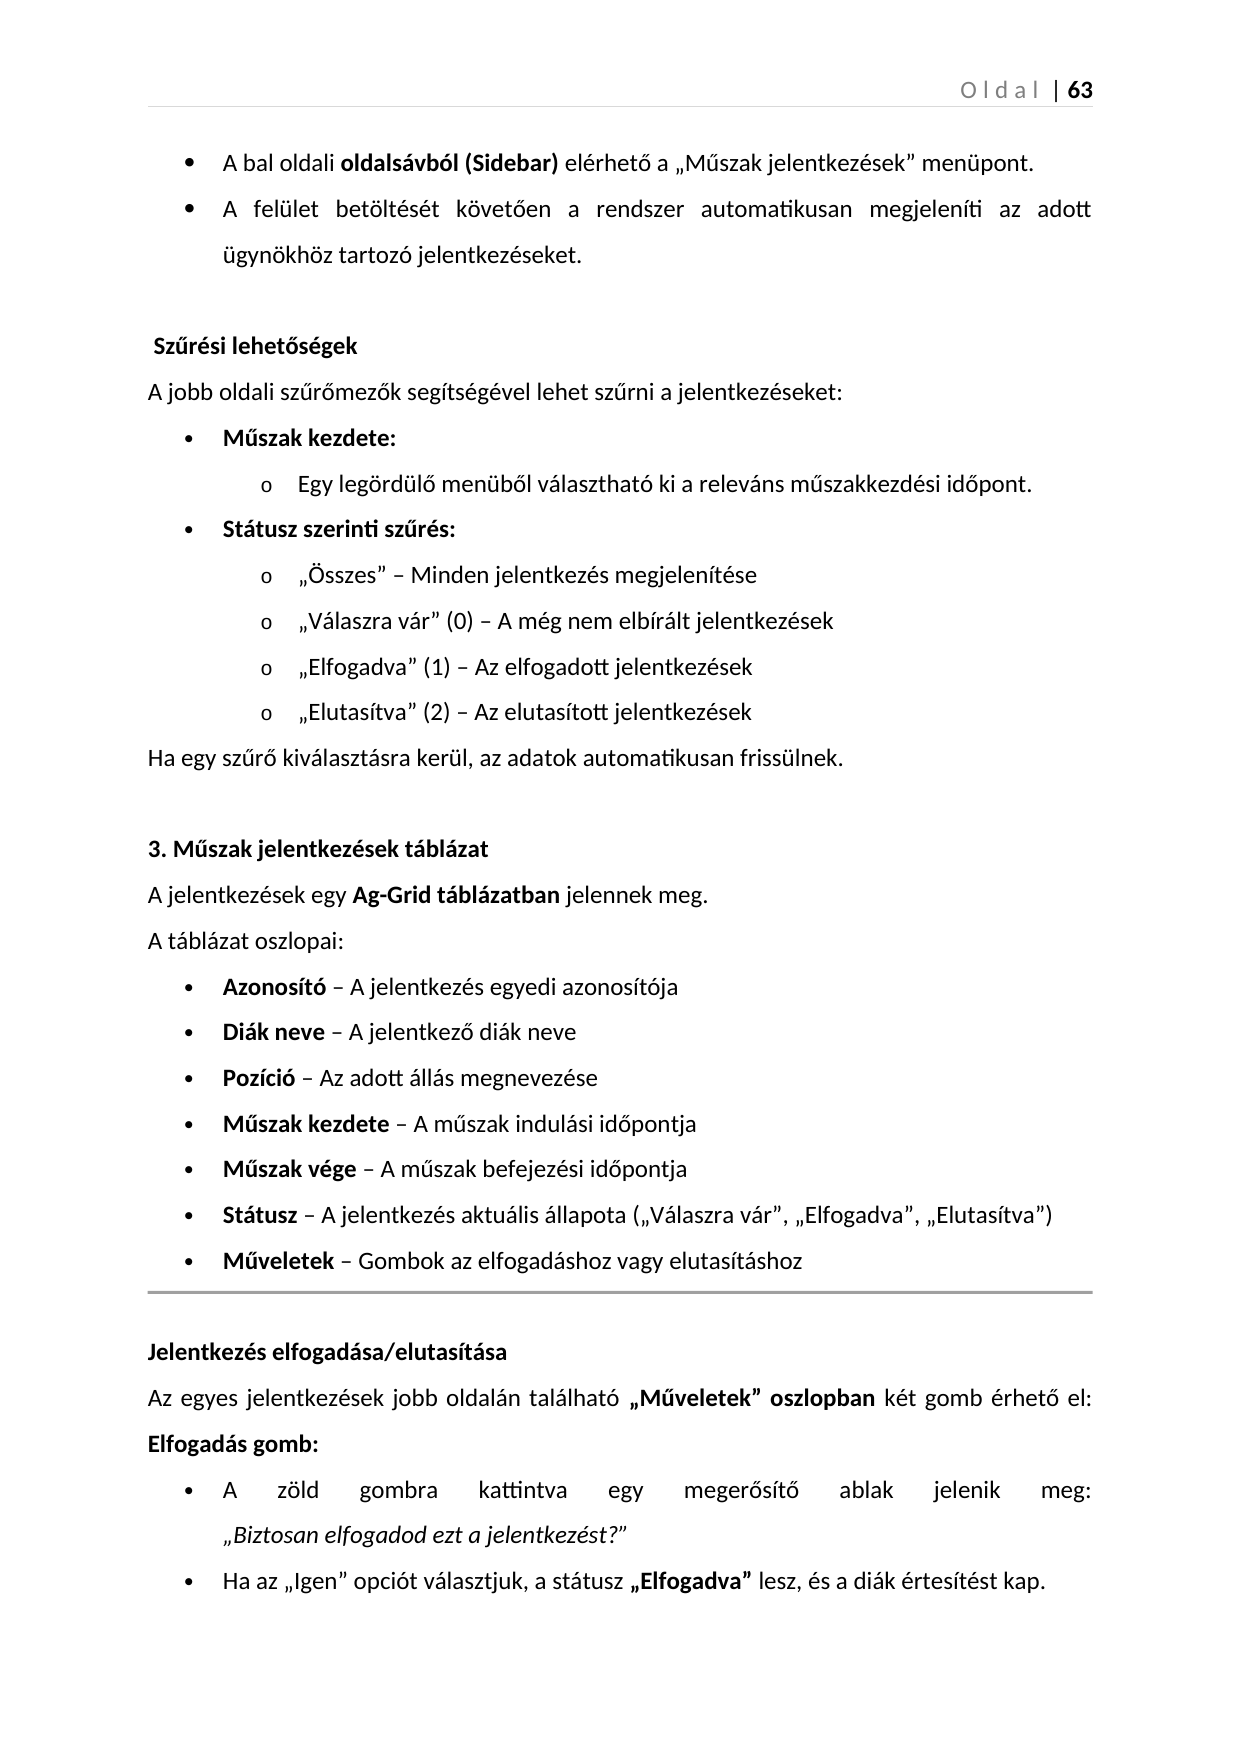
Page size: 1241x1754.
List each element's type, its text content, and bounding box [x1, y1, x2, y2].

text A jobb oldali szűrőmezők segítségével lehet szűrni a jelentkezéseket: [148, 376, 1093, 407]
text Az egyes jelentkezések jobb oldalán található „Műveletek” oszlopban két gomb érhető el: Elfogadás gomb: [148, 1382, 1093, 1458]
list „Válaszra vár” (0) – A még nem elbírált jelentkezések [260, 605, 1093, 635]
list Státusz – A jelentkezés aktuális állapota („Válaszra vár”, „Elfogadva”, „Elutasítva”) [185, 1199, 1093, 1230]
list A felület betöltését követően a rendszer automatikusan megjeleníti az adott ügynökhöz tartozó jelentkezéseket. [185, 193, 1093, 269]
list „Összes” – Minden jelentkezés megjelenítése [260, 559, 1093, 590]
list Státusz szerinti szűrés: [185, 513, 1093, 544]
list Ha az „Igen” opciót választjuk, a státusz „Elfogadva” lesz, és a diák értesítést kap. [185, 1565, 1093, 1596]
list Műszak vége – A műszak befejezési időpontja [185, 1154, 1093, 1184]
text Jelentkezés elfogadása/elutasítása [148, 1337, 1093, 1367]
list Azonosító – A jelentkezés egyedi azonosítója [185, 971, 1093, 1001]
list A bal oldali oldalsávból (Sidebar) elérhető a „Műszak jelentkezések” menüpont. [185, 148, 1093, 178]
list „Elfogadva” (1) – Az elfogadott jelentkezések [260, 651, 1093, 681]
list Műszak kezdete – A műszak indulási időpontja [185, 1108, 1093, 1138]
text Ha egy szűrő kiválasztásra kerül, az adatok automatikusan frissülnek. [148, 742, 1093, 773]
list Pozíció – Az adott állás megnevezése [185, 1062, 1093, 1093]
text A jelentkezések egy Ag-Grid táblázatban jelennek meg. A táblázat oszlopai: [148, 879, 1093, 956]
list „Elutasítva” (2) – Az elutasított jelentkezések [260, 696, 1093, 727]
text Szűrési lehetőségek [148, 331, 1093, 361]
list A zöld gombra kattintva egy megerősítő ablak jelenik meg: „Biztosan elfogadod ezt a jelentkezést?” [185, 1474, 1093, 1550]
list Műveletek – Gombok az elfogadáshoz vagy elutasításhoz [185, 1245, 1093, 1276]
list Diák neve – A jelentkező diák neve [185, 1016, 1093, 1047]
list Egy legördülő menüből választható ki a releváns műszakkezdési időpont. [260, 468, 1093, 498]
list Műszak kezdete: [185, 422, 1093, 452]
text 3. Műszak jelentkezések táblázat [148, 833, 1093, 864]
